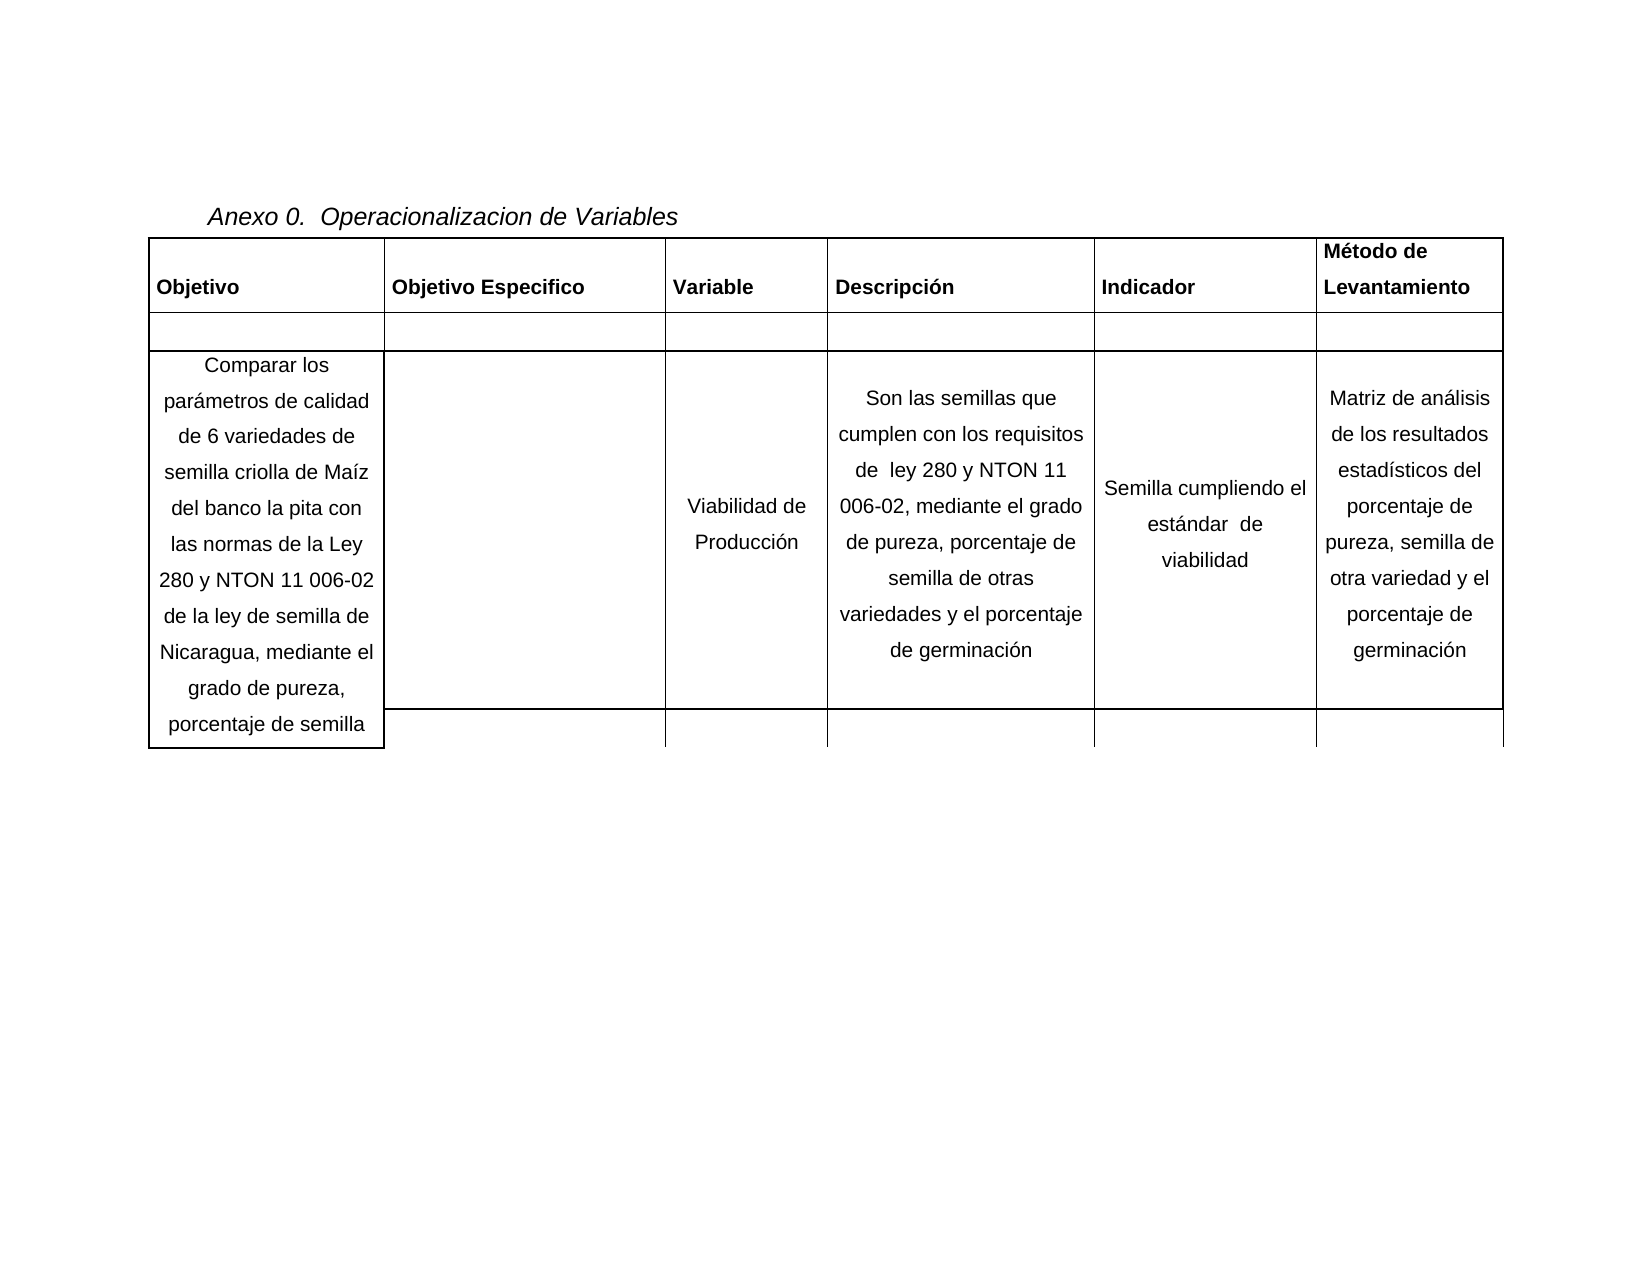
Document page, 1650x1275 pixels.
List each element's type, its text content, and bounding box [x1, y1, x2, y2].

table_cell Son las semillas que cumplen con los requisitos de ley 280 y NTON 11 006-02, mediante el grado de pureza, porcentaje de semilla de otras variedades y el porcentaje de germinación [828, 352, 1094, 708]
table_cell [385, 313, 665, 350]
table_header Indicador [1095, 239, 1316, 312]
table_cell [1317, 313, 1502, 350]
table_cell [1095, 710, 1316, 747]
table_header Descripción [828, 239, 1094, 312]
table_cell Matriz de análisis de los resultados estadísticos del porcentaje de pureza, semilla de otra variedad y el porcentaje de germinación [1317, 352, 1502, 708]
table_header Objetivo Especifico [385, 239, 665, 312]
table_cell Comparar los parámetros de calidad de 6 variedades de semilla criolla de Maíz del banco la pita con las normas de la Ley 280 y NTON 11 006-02 de la ley de semilla de Nicaragua, mediante el grado de pureza, porcentaje de semilla de otras variedades y el porcentaje de germinación para conocer la viabilidad de producción [150, 352, 383, 747]
table_cell Semilla cumpliendo el estándar de viabilidad [1095, 352, 1316, 708]
table_cell [150, 313, 384, 350]
table_cell [1095, 313, 1316, 350]
table_cell [666, 710, 827, 747]
table_cell [666, 313, 827, 350]
subtitle Anexo 0. Operacionalizacion de Variables [208, 202, 1502, 231]
table_header Método de Levantamiento [1317, 239, 1502, 312]
table_header Objetivo [150, 239, 384, 312]
table_cell [828, 710, 1094, 747]
table_header Variable [666, 239, 827, 312]
table_cell Viabilidad de Producción [666, 352, 827, 708]
table_cell [828, 313, 1094, 350]
table_cell [385, 710, 665, 747]
table_cell [1317, 710, 1503, 747]
table_cell [385, 352, 665, 708]
